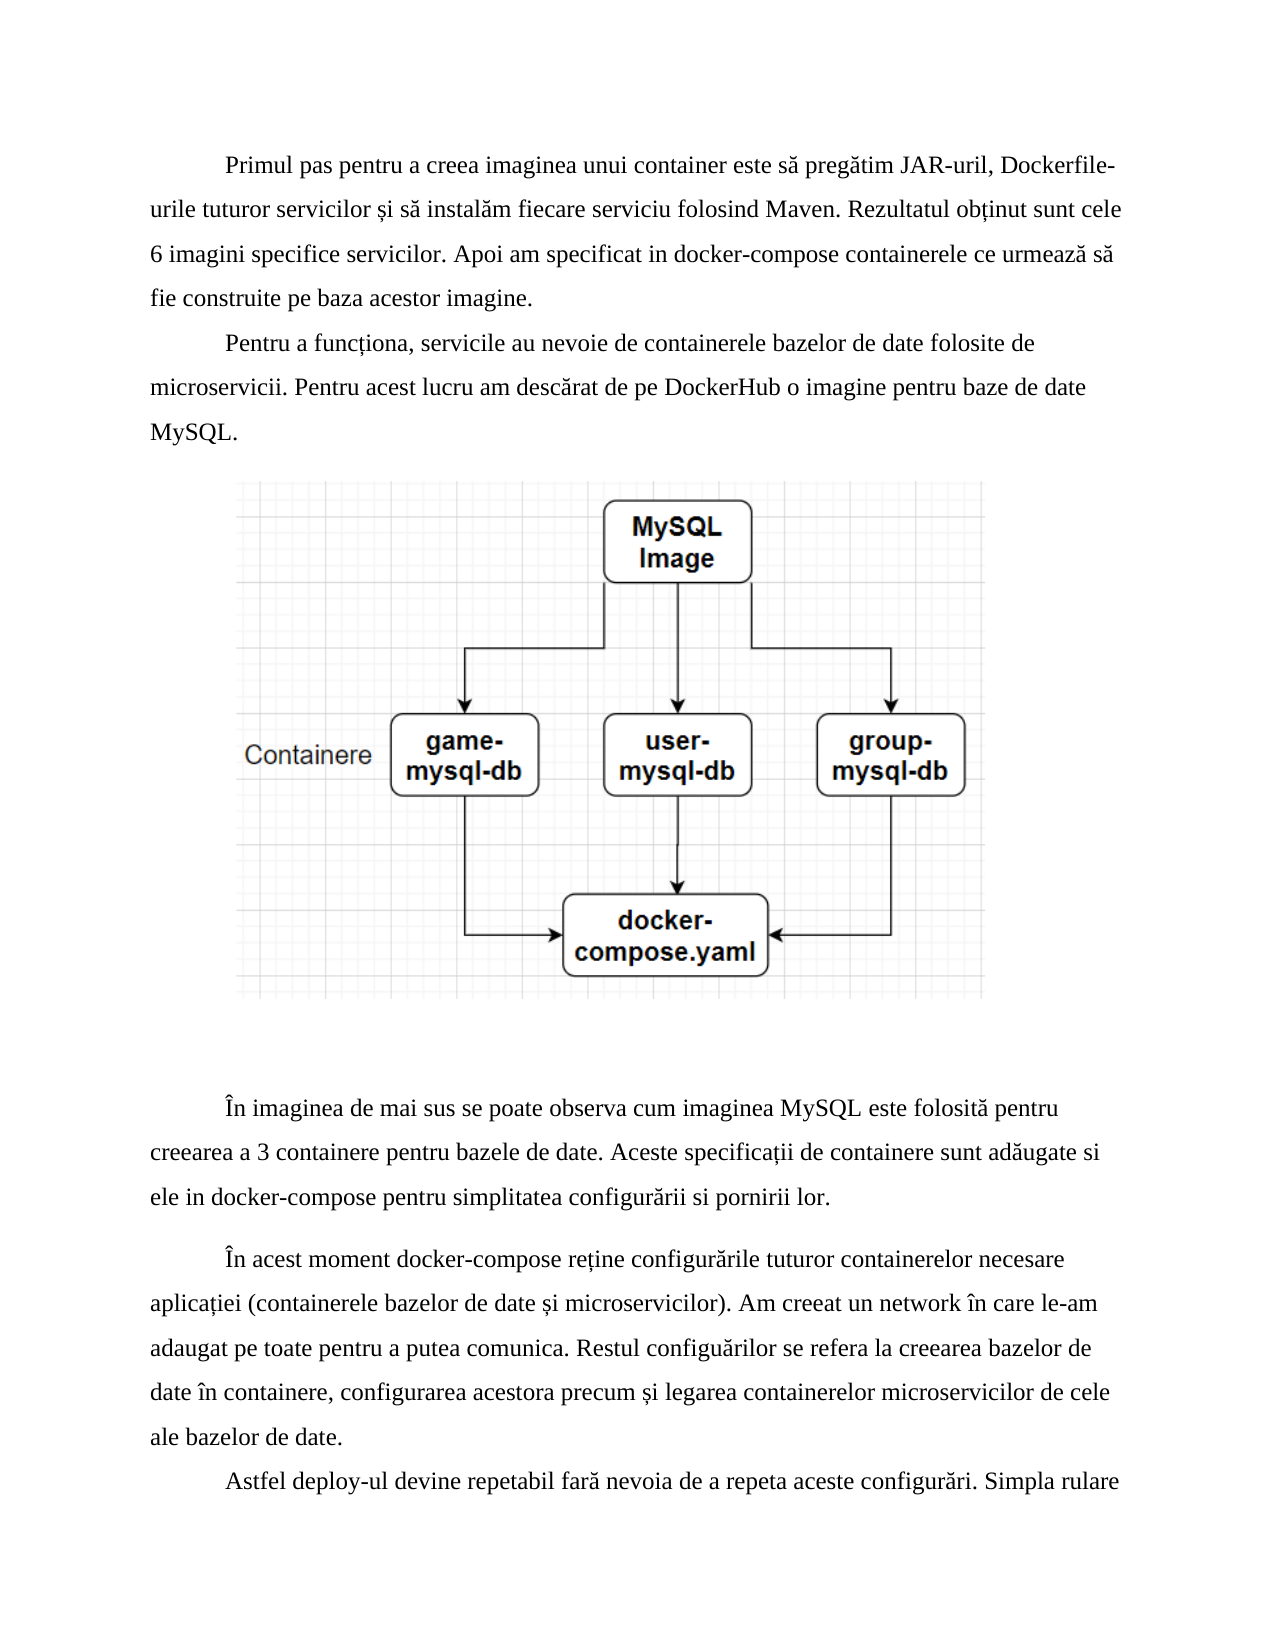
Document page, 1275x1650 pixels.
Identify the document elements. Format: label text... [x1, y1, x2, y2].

picture [236, 481, 985, 999]
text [150, 1244, 1125, 1495]
text Primul pas pentru a creea imaginea unui container este să pregătim JAR-uril, Dockerfile-urile tuturor servicilor și să instalăm fiecare serviciu folosind Maven. Rezultatul obținut sunt cele 6 imagini specifice servicilor. Apoi am specificat in docker-compose containerele ce urmează să fie construite pe baza acestor imagine. Pentru a funcționa, servicile au nevoie de containerele bazelor de date folosite de microservicii. Pentru acest lucru am descărat de pe DockerHub o imagine pentru baze de date MySQL. [150, 150, 1125, 446]
